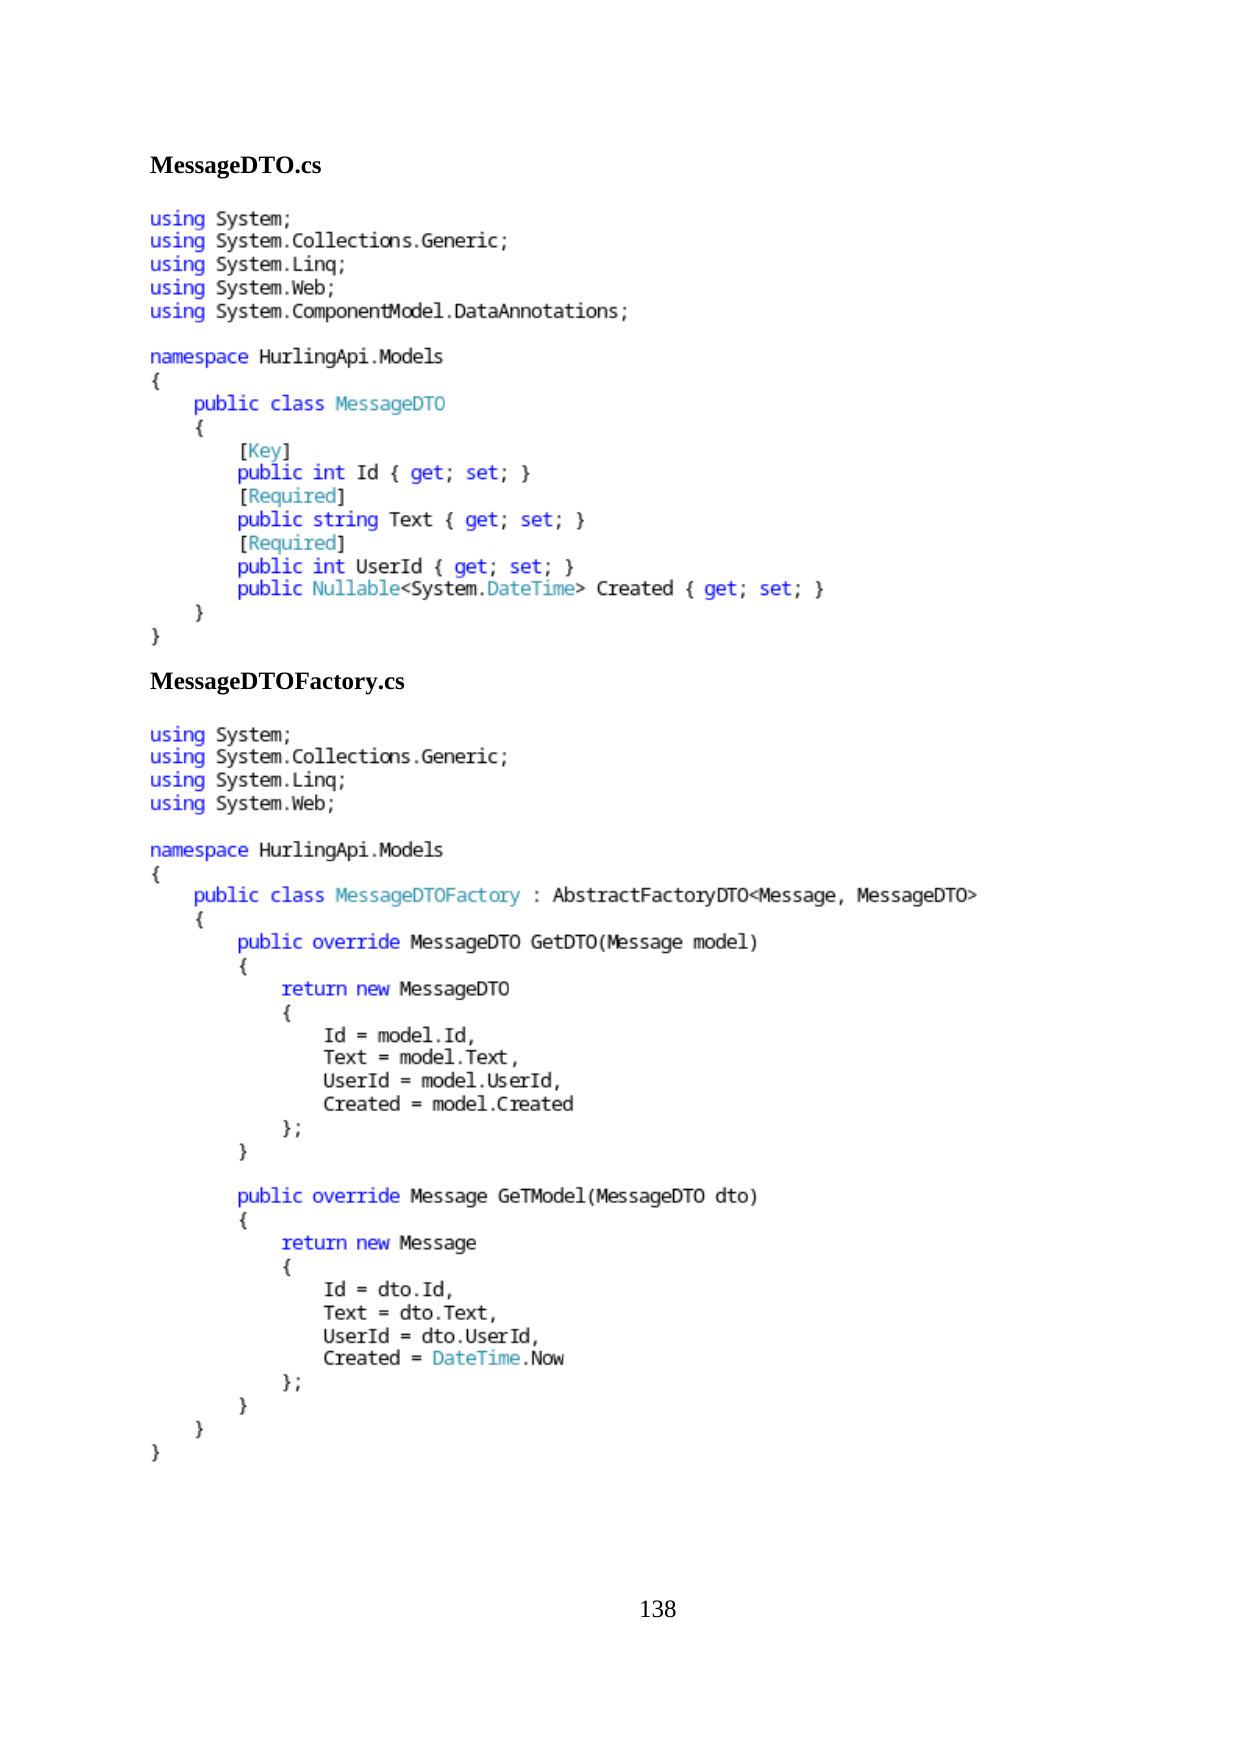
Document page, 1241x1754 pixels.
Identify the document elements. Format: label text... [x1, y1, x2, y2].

subtitle MessageDTO.cs [150, 150, 1090, 179]
subtitle MessageDTOFactory.cs [150, 666, 1090, 695]
